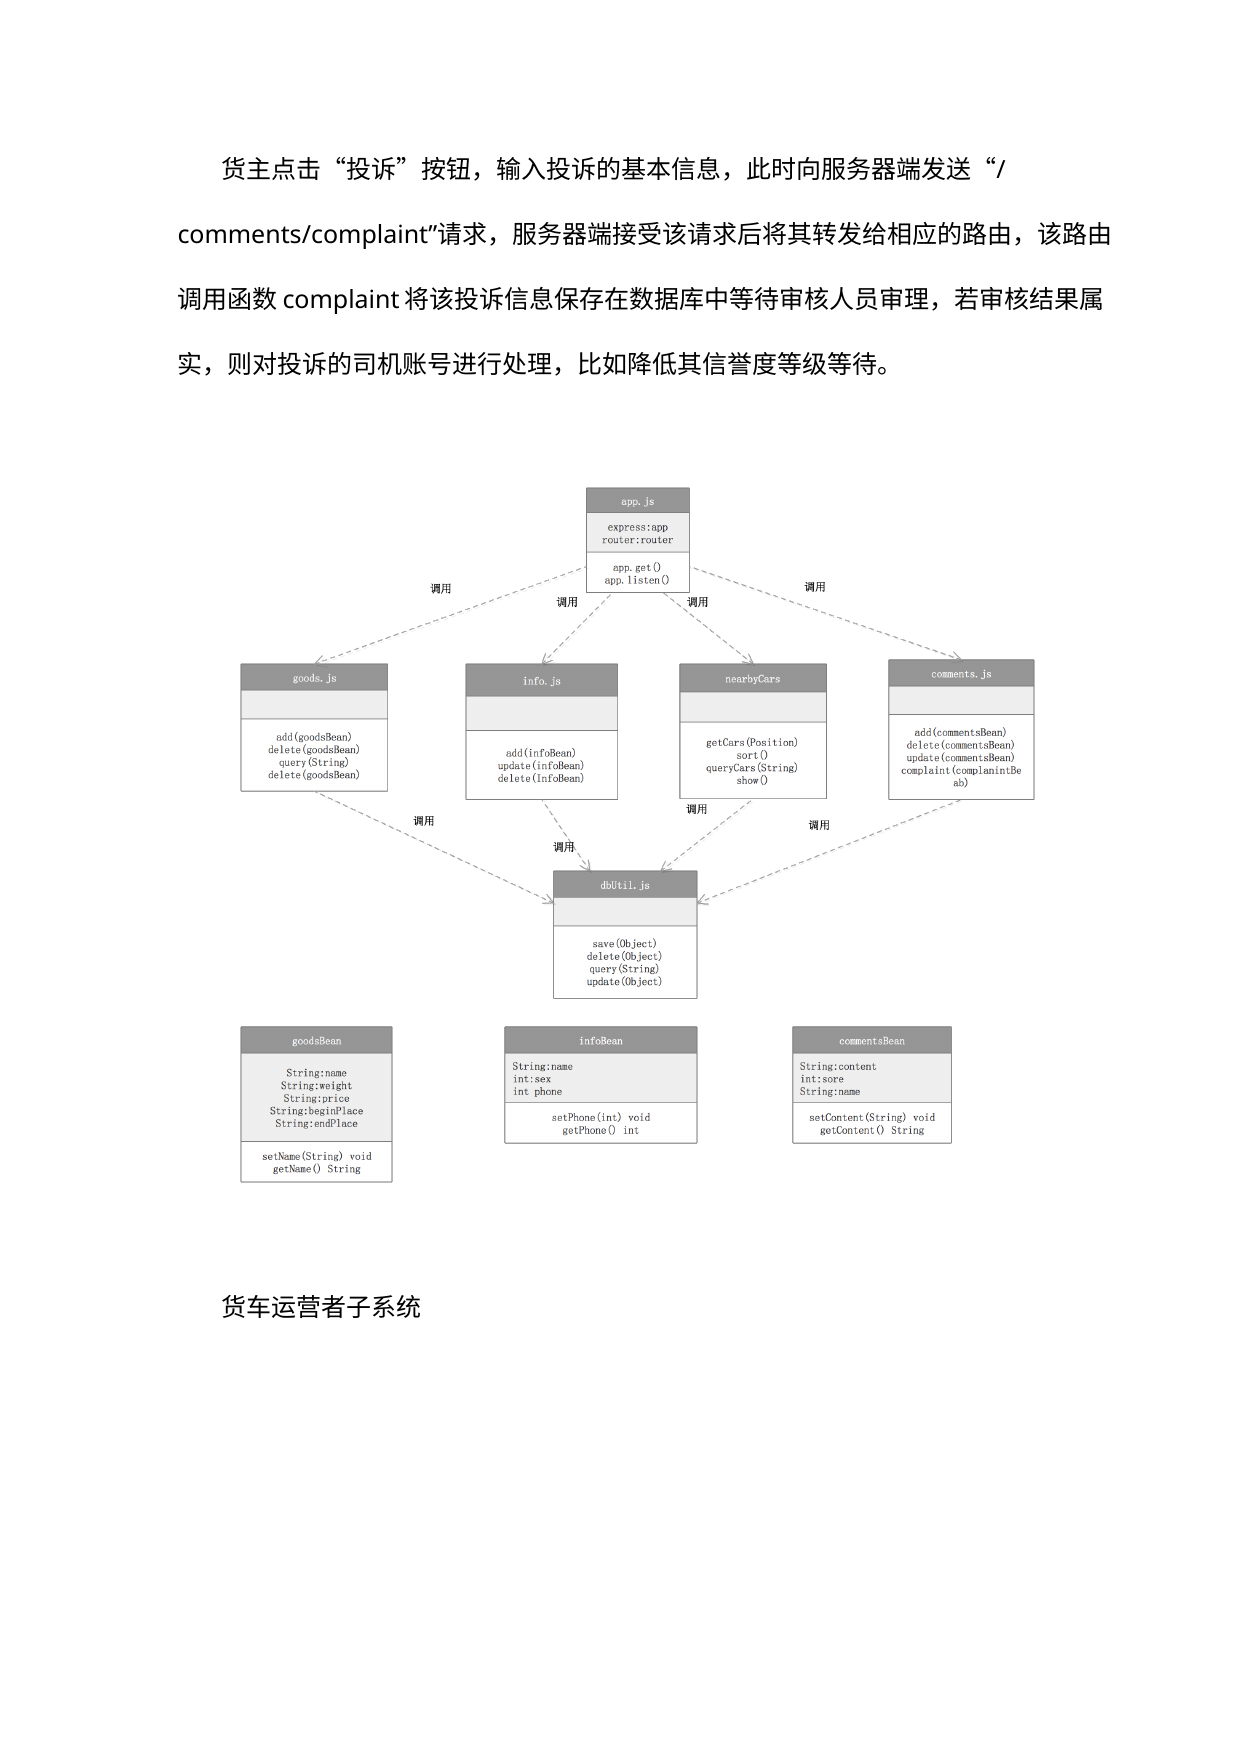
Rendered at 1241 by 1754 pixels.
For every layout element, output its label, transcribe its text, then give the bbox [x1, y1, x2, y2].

text 货主点击“投诉”按钮，输入投诉的基本信息，此时向服务器端发送“/comments/complaint”请求，服务器端接受该请求后将其转发给相应的路由，该路由调用函数complaint将该投诉信息保存在数据库中等待审核人员审理，若审核结果属实，则对投诉的司机账号进行处理，比如降低其信誉度等级等待。 [177, 135, 1122, 395]
picture [221, 465, 1056, 1203]
text 货车运营者子系统 [177, 1273, 1122, 1338]
